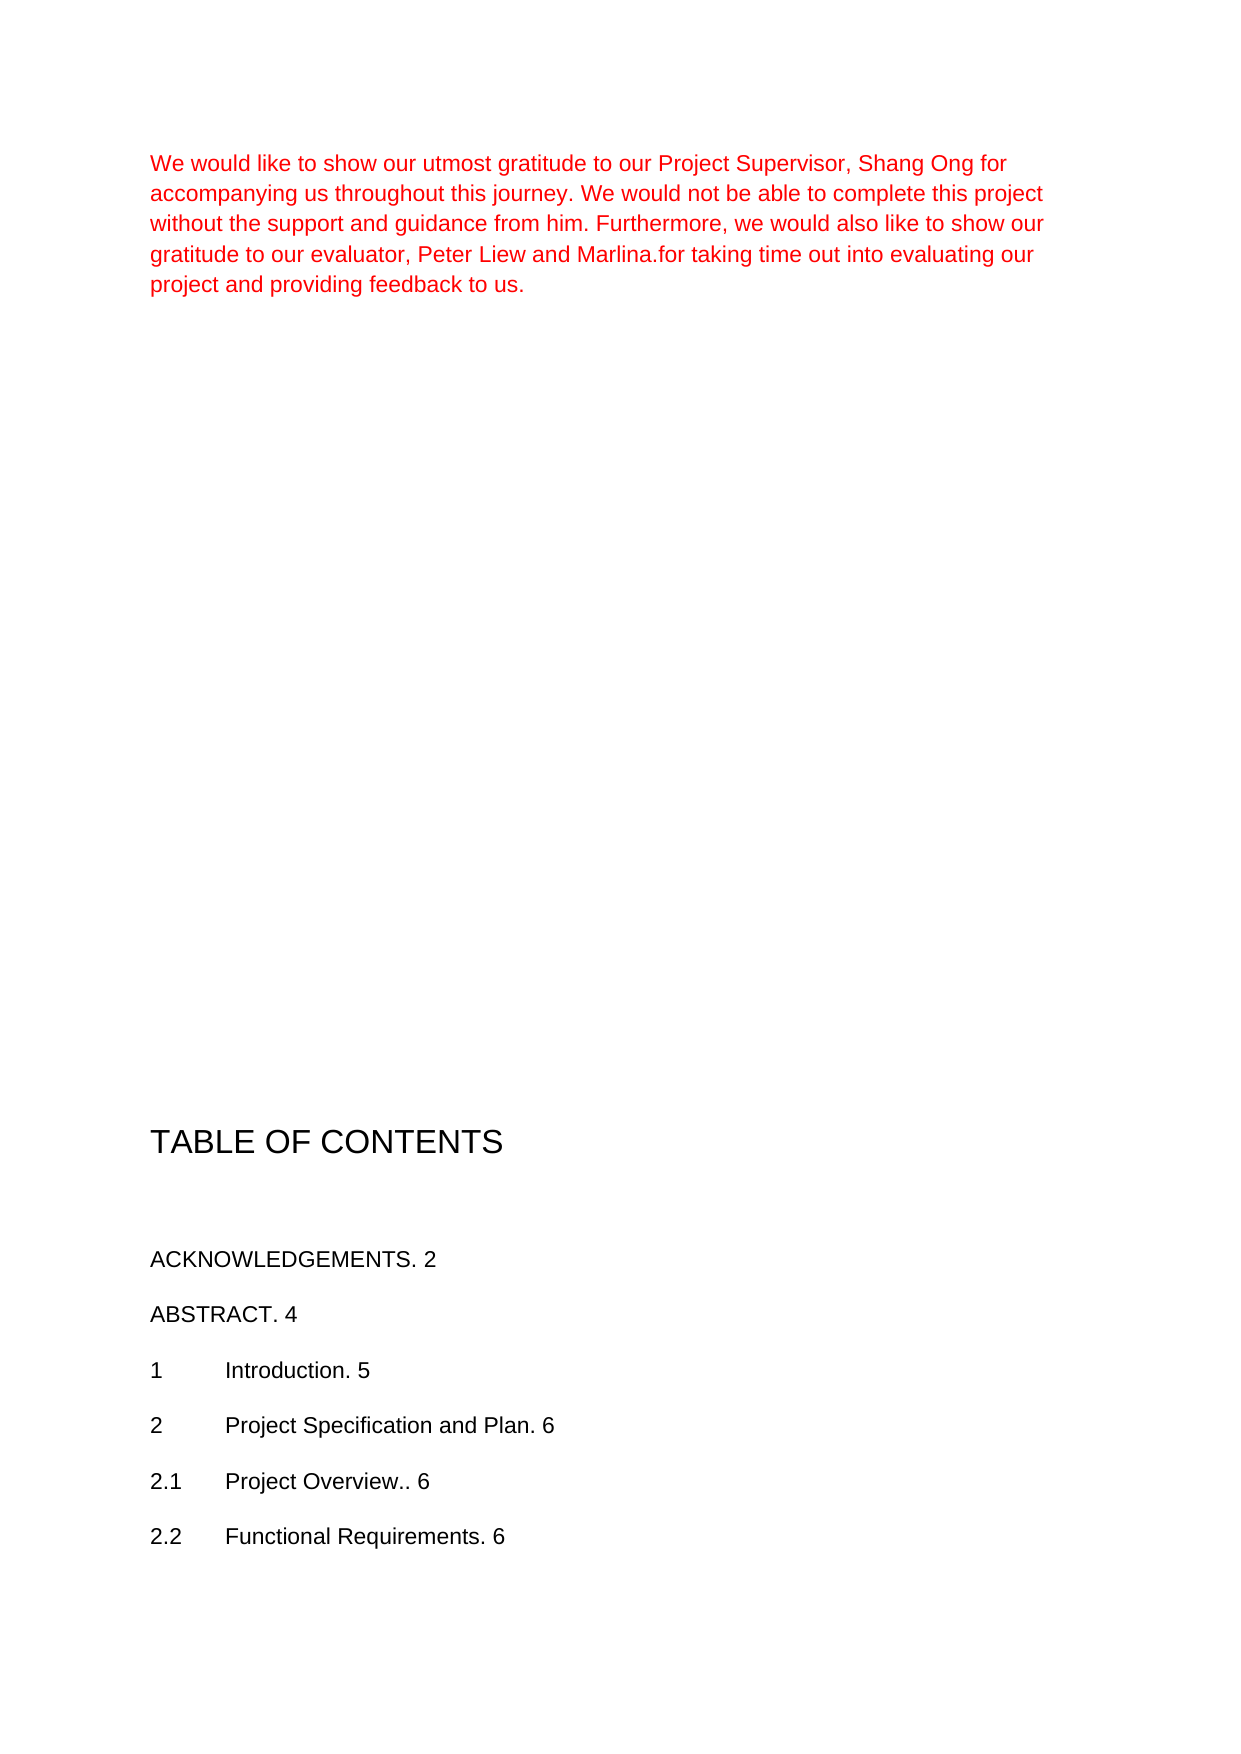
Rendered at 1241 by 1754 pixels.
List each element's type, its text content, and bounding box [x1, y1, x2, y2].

text 1 Introduction. 5 [150, 1357, 1090, 1383]
text We would like to show our utmost gratitude to our Project Supervisor, Shang Ong for accompanying us throughout this journey. We would not be able to complete this project without the support and guidance from him. Furthermore, we would also like to show our gratitude to our evaluator, Peter Liew and Marlina.for taking time out into evaluating our project and providing feedback to us. [150, 150, 1090, 297]
text ABSTRACT. 4 [150, 1301, 1090, 1328]
text 2.1 Project Overview.. 6 [150, 1468, 1090, 1494]
text 2 Project Specification and Plan. 6 [150, 1412, 1090, 1438]
text TABLE OF CONTENTS [150, 1122, 1090, 1160]
text ACKNOWLEDGEMENTS. 2 [150, 1246, 1090, 1273]
text 2.2 Functional Requirements. 6 [150, 1523, 1090, 1549]
